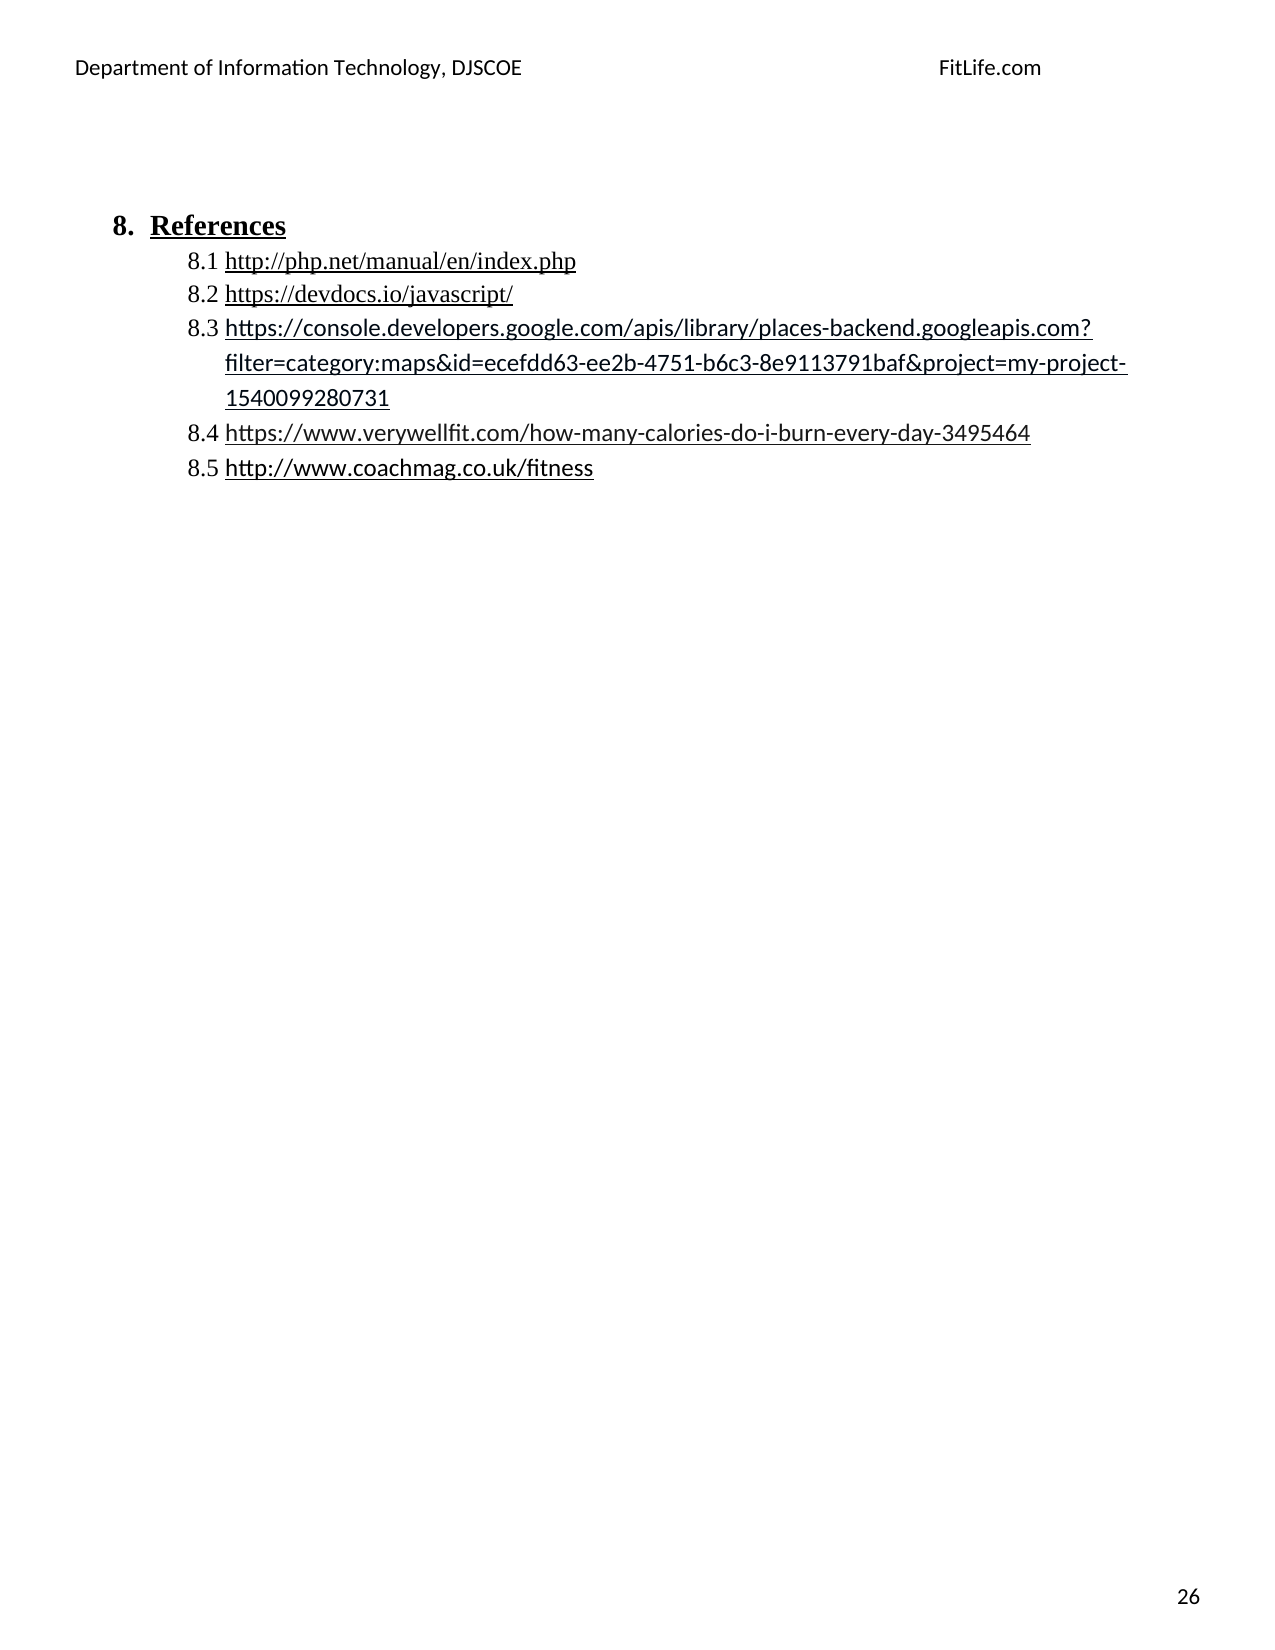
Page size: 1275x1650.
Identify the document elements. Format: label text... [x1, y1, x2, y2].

list https://console.developers.google.com/apis/library/places-backend.googleapis.com?filter=category:maps&id=ecefdd63-ee2b-4751-b6c3-8e9113791baf&project=my-project-1540099280731 [187, 312, 1200, 413]
list https://www.verywellfit.com/how-many-calories-do-i-burn-every-day-3495464 [187, 417, 1200, 448]
list https://devdocs.io/javascript/ [187, 279, 1200, 308]
list http://php.net/manual/en/index.php [187, 246, 1200, 275]
list http://www.coachmag.co.uk/fitness [187, 452, 1200, 483]
list References [112, 208, 1200, 241]
